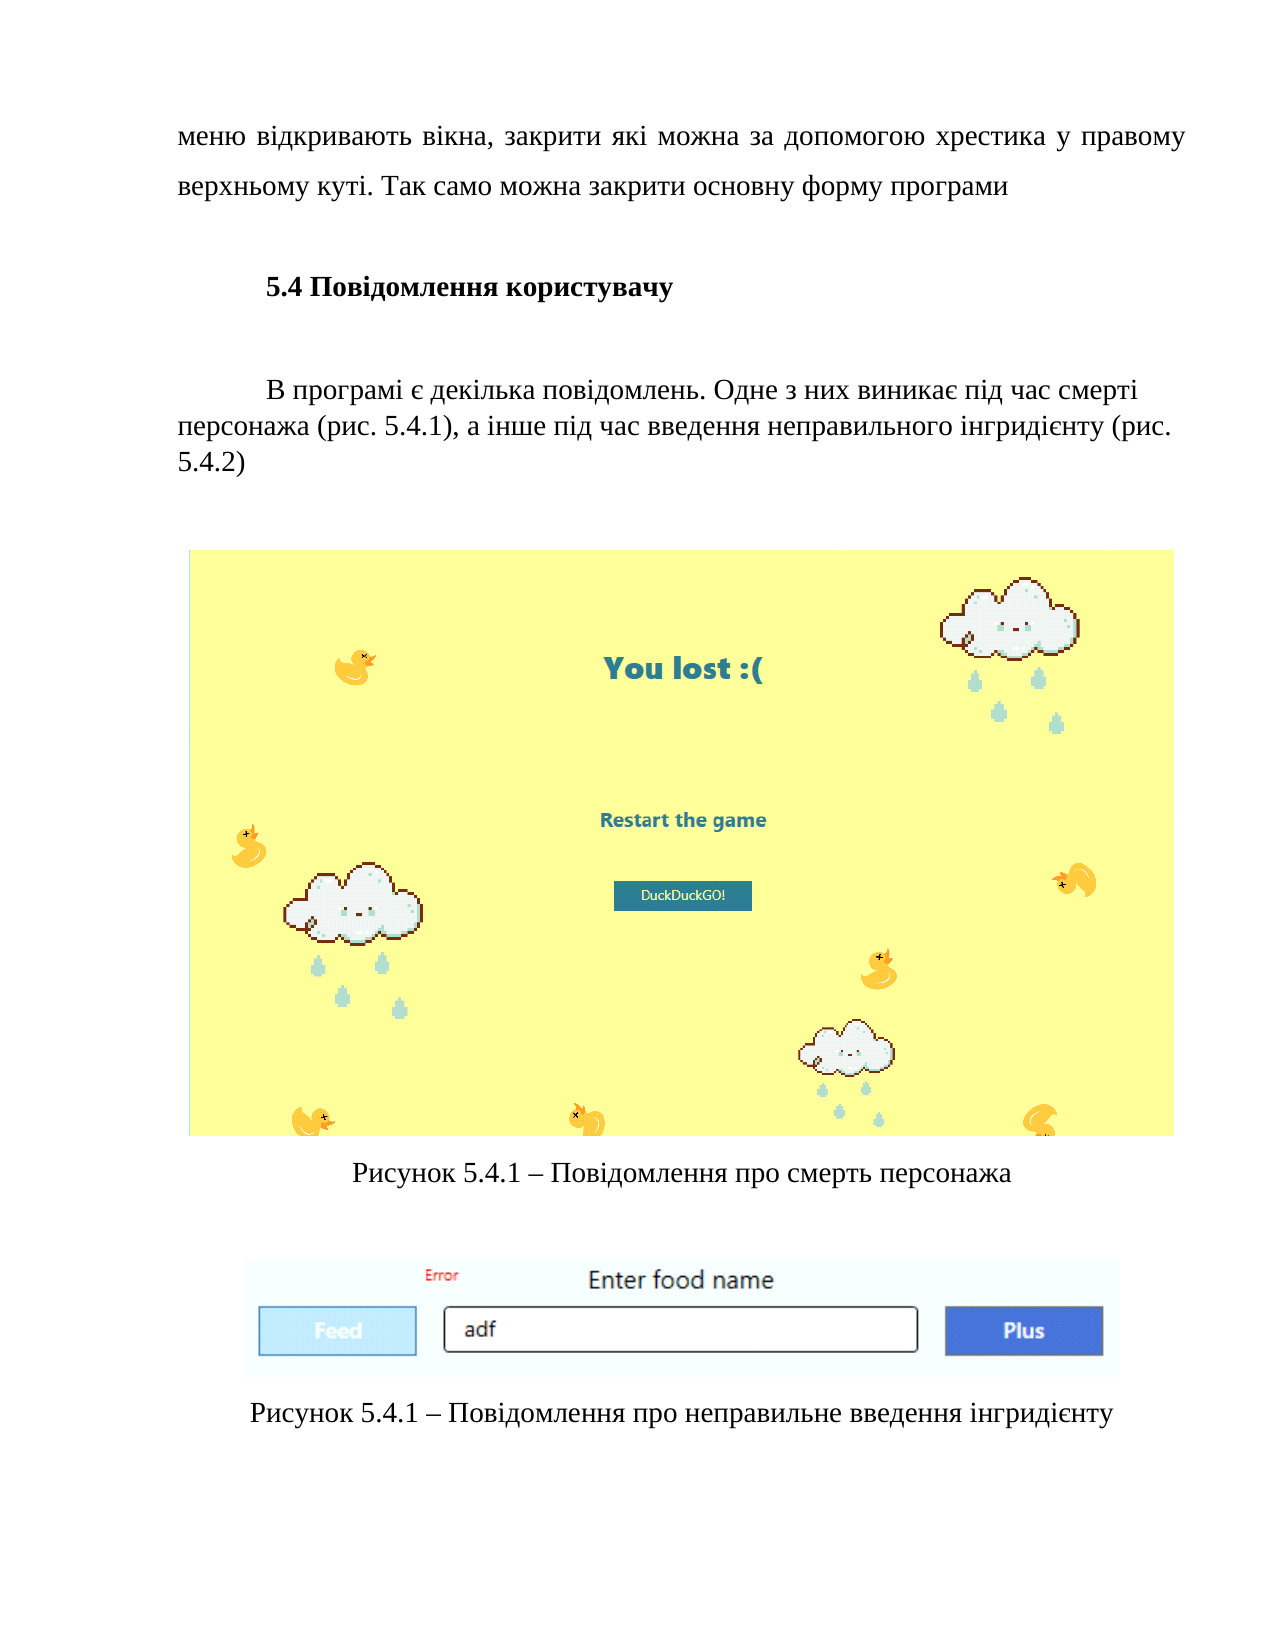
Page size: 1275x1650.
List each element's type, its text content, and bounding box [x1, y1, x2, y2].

picture [189, 550, 1174, 1136]
text В програмі є декілька повідомлень. Одне з них виникає під час смерті персонажа (рис. 5.4.1), а інше під час введення неправильного інгридієнту (рис. 5.4.2) [177, 372, 1186, 478]
text Рисунок 5.4.1 – Повідомлення про неправильне введення інгридієнту [177, 1395, 1186, 1428]
text Рисунок 5.4.1 – Повідомлення про смерть персонажа [177, 1155, 1186, 1188]
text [177, 118, 1186, 202]
text 5.4 Повідомлення користувачу [177, 269, 1186, 303]
picture [243, 1260, 1120, 1377]
